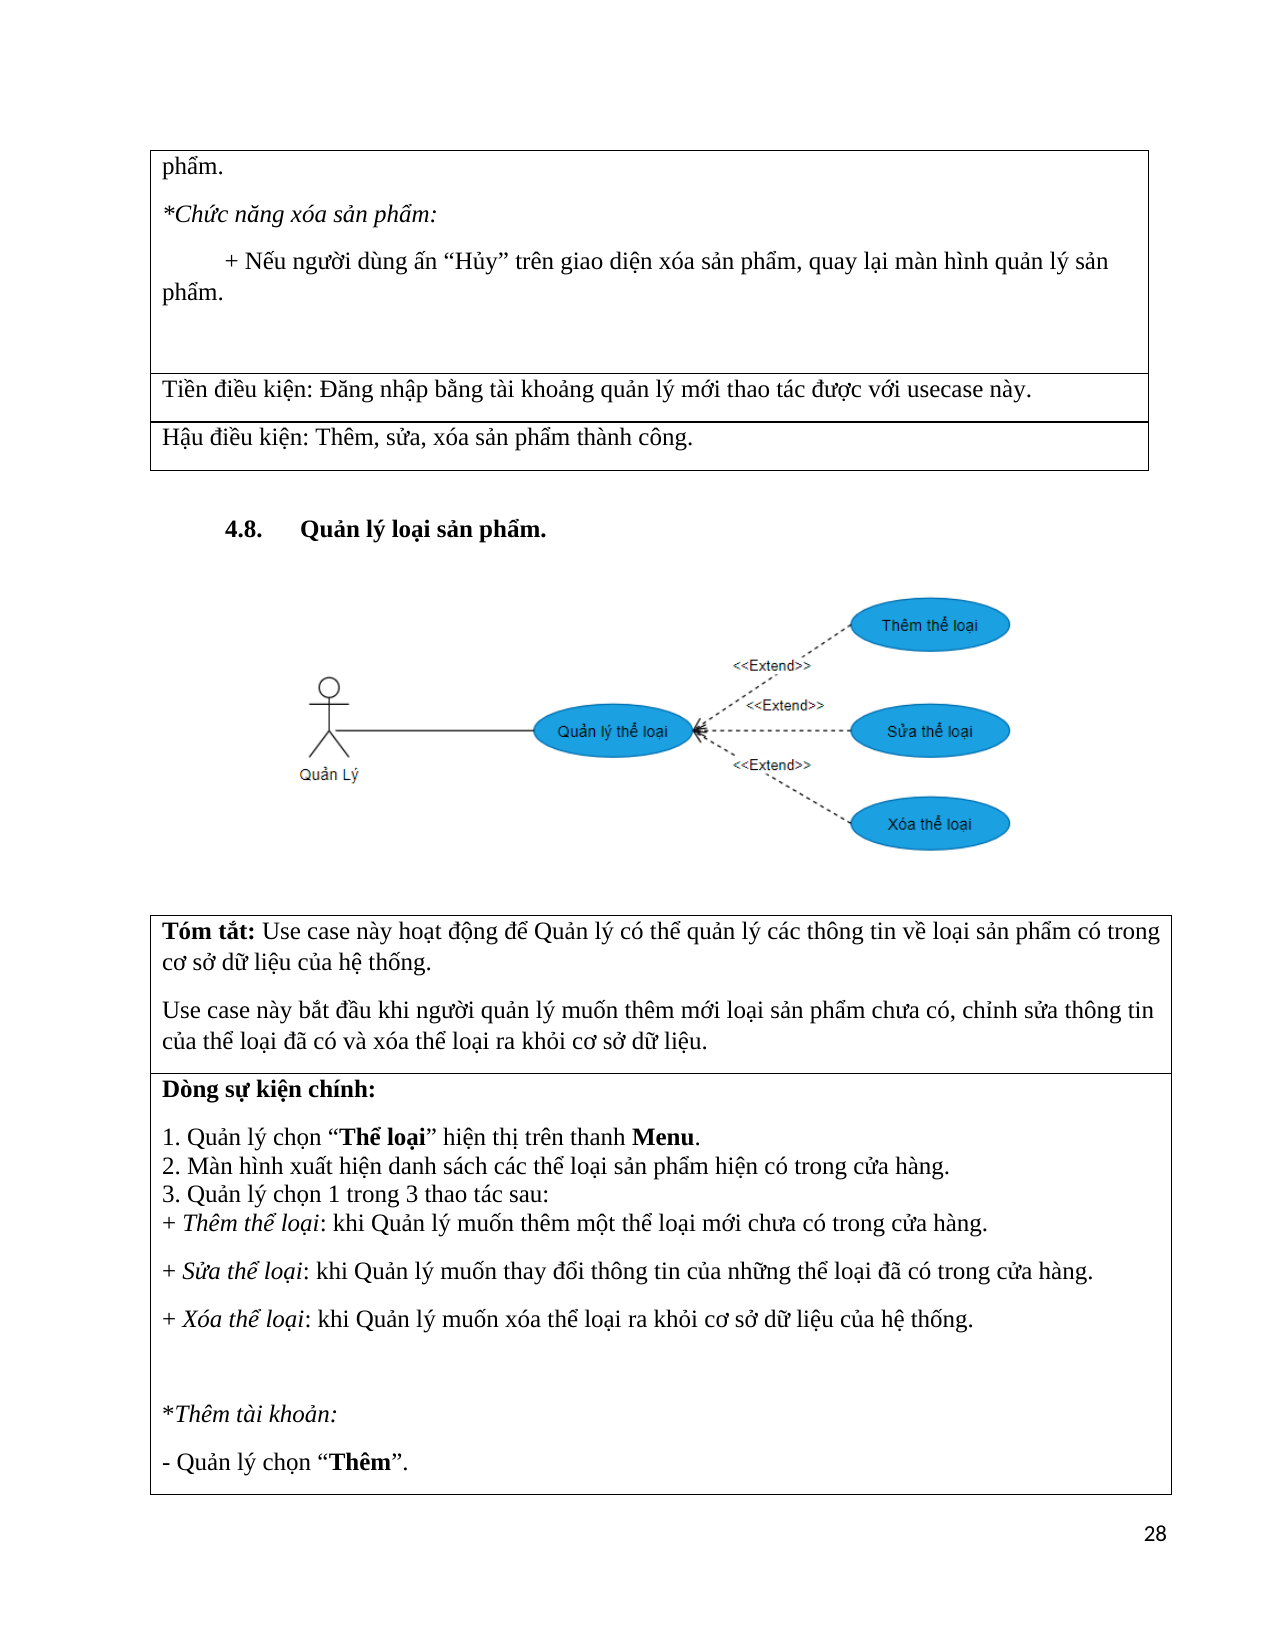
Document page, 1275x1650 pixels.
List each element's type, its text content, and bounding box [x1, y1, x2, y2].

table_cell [151, 151, 1148, 373]
table_cell Hậu điều kiện: Thêm, sửa, xóa sản phẩm thành công. [151, 423, 1148, 470]
table_header Tóm tắt: Use case này hoạt động để Quản lý có thể quản lý các thông tin về loại sản phẩm có trong cơ sở dữ liệu của hệ thống. Use case này bắt đầu khi người quản lý muốn thêm mới loại sản phẩm chưa có, chỉnh sửa thông tin của thể loại đã có và xóa thể loại ra khỏi cơ sở dữ liệu. [151, 916, 1171, 1073]
table_cell Tiền điều kiện: Đăng nhập bằng tài khoảng quản lý mới thao tác được với usecase này. [151, 374, 1148, 421]
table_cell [151, 1074, 1171, 1494]
list Quản lý loại sản phẩm. [225, 514, 1167, 543]
picture [300, 557, 1019, 885]
